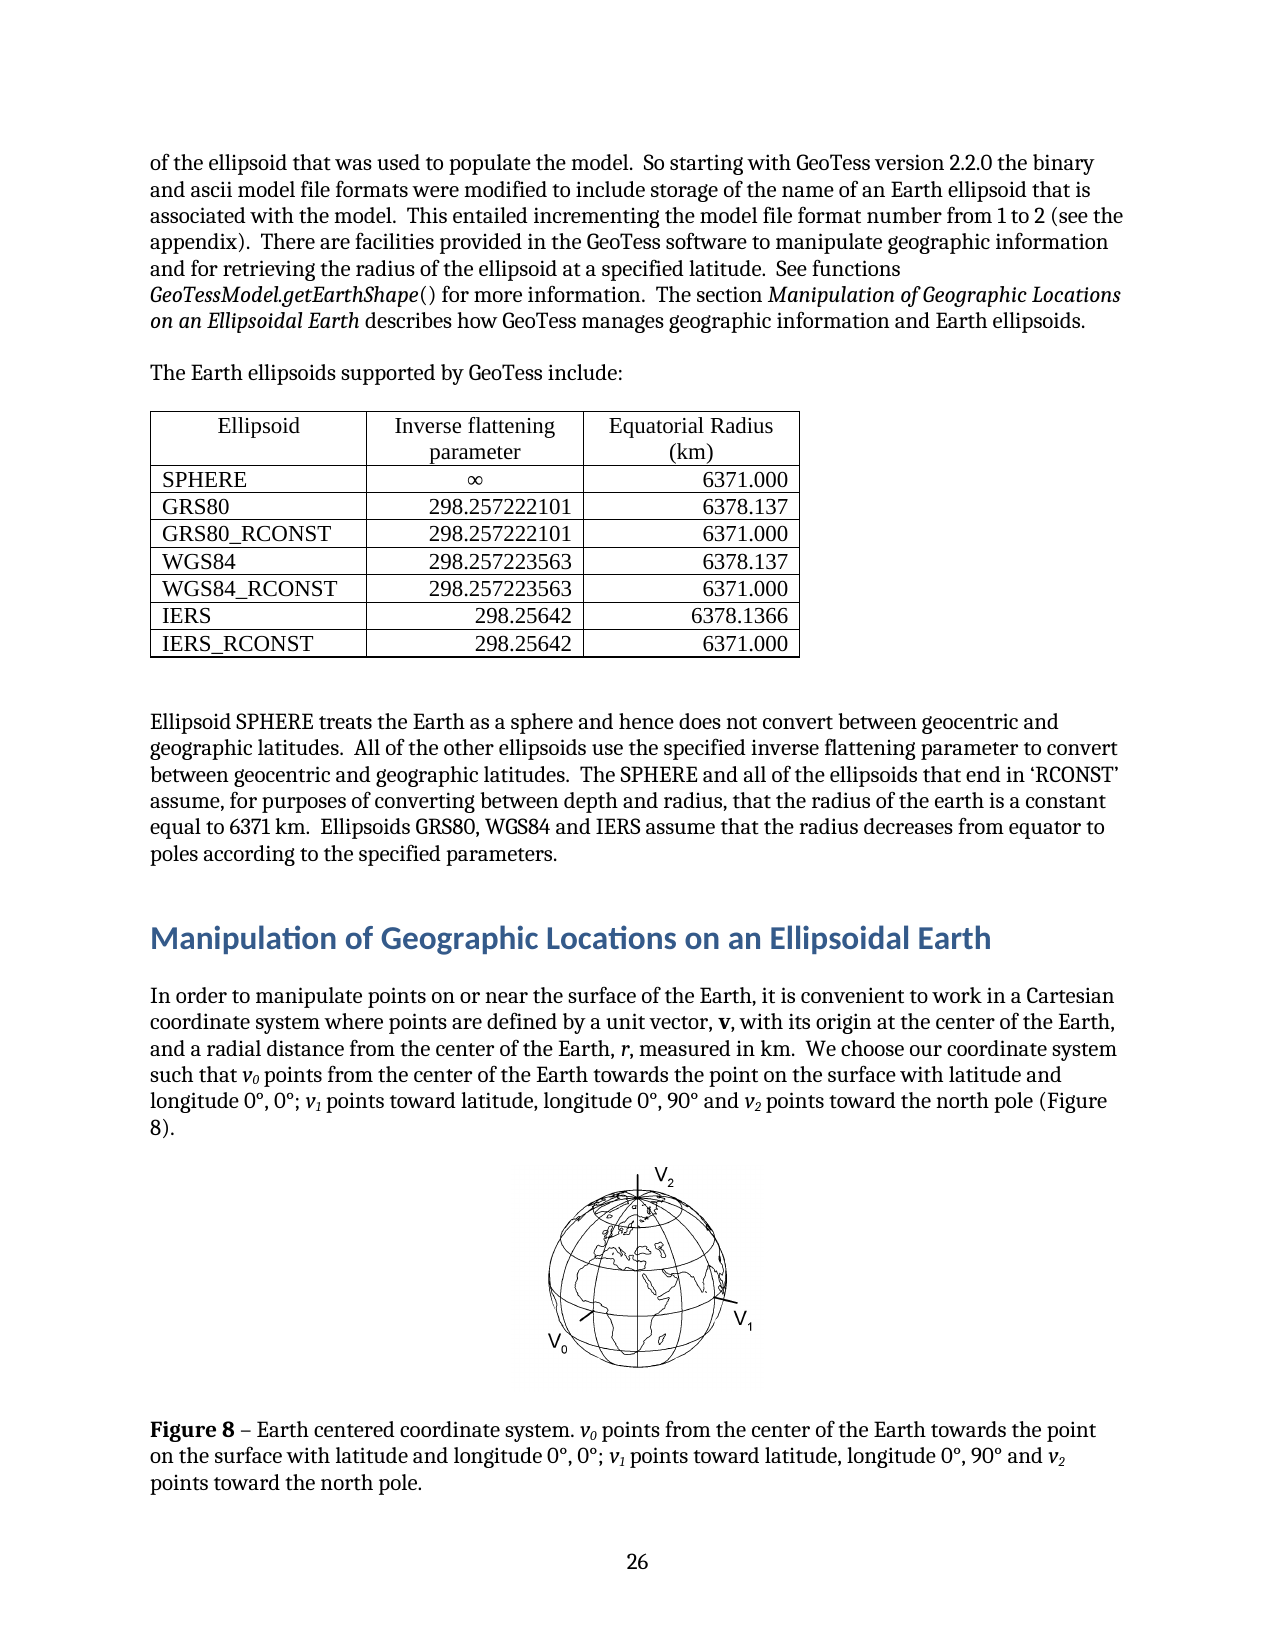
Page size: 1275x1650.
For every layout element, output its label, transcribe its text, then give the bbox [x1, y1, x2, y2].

table_cell 6378.137 [584, 493, 799, 519]
table_cell 298.25642 [367, 603, 583, 629]
text In order to manipulate points on or near the surface of the Earth, it is convenient to work in a Cartesian coordinate system where points are defined by a unit vector, v, with its origin at the center of the Earth, and a radial distance from the center of the Earth, r, measured in km. We choose our coordinate system such that v0 points from the center of the Earth towards the point on the surface with latitude and longitude 0°, 0°; v1 points toward latitude, longitude 0°, 90° and v2 points toward the north pole (Figure 8). [150, 983, 1125, 1141]
table_cell 6371.000 [584, 575, 799, 602]
table_cell 298.257222101 [367, 520, 583, 547]
subtitle Manipulation of Geographic Locations on an Ellipsoidal Earth [150, 917, 1125, 958]
table_cell GRS80_RCONST [151, 520, 366, 547]
table_header Equatorial Radius (km) [584, 412, 799, 464]
table_header Ellipsoid [151, 412, 366, 464]
table_cell SPHERE [151, 466, 366, 492]
table_header Inverse flattening parameter [367, 412, 583, 464]
table_cell ∞ [367, 466, 583, 492]
table_cell 298.257222101 [367, 493, 583, 519]
table_cell 298.257223563 [367, 575, 583, 602]
table_cell GRS80 [151, 493, 366, 519]
text The Earth ellipsoids supported by GeoTess include: [150, 359, 1125, 386]
table_cell 6371.000 [584, 466, 799, 492]
table_cell 298.257223563 [367, 548, 583, 574]
table_cell 6371.000 [584, 630, 799, 656]
text Ellipsoid SPHERE treats the Earth as a sphere and hence does not convert between geocentric and geographic latitudes. All of the other ellipsoids use the specified inverse flattening parameter to convert between geocentric and geographic latitudes. The SPHERE and all of the ellipsoids that end in ‘RCONST’ assume, for purposes of converting between depth and radius, that the radius of the earth is a constant equal to 6371 km. Ellipsoids GRS80, WGS84 and IERS assume that the radius decreases from equator to poles according to the specified parameters. [150, 709, 1125, 867]
table_cell IERS [151, 603, 366, 629]
table_cell WGS84_RCONST [151, 575, 366, 602]
text Figure 8 – Earth centered coordinate system. v0 points from the center of the Earth towards the point on the surface with latitude and longitude 0°, 0°; v1 points toward latitude, longitude 0°, 90° and v2 points toward the north pole. [150, 1417, 1125, 1496]
table_cell IERS_RCONST [151, 630, 366, 656]
table_cell 6378.137 [584, 548, 799, 574]
table_cell WGS84 [151, 548, 366, 574]
table_cell 6371.000 [584, 520, 799, 547]
table_cell 6378.1366 [584, 603, 799, 629]
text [150, 150, 1125, 334]
table_cell 298.25642 [367, 630, 583, 656]
